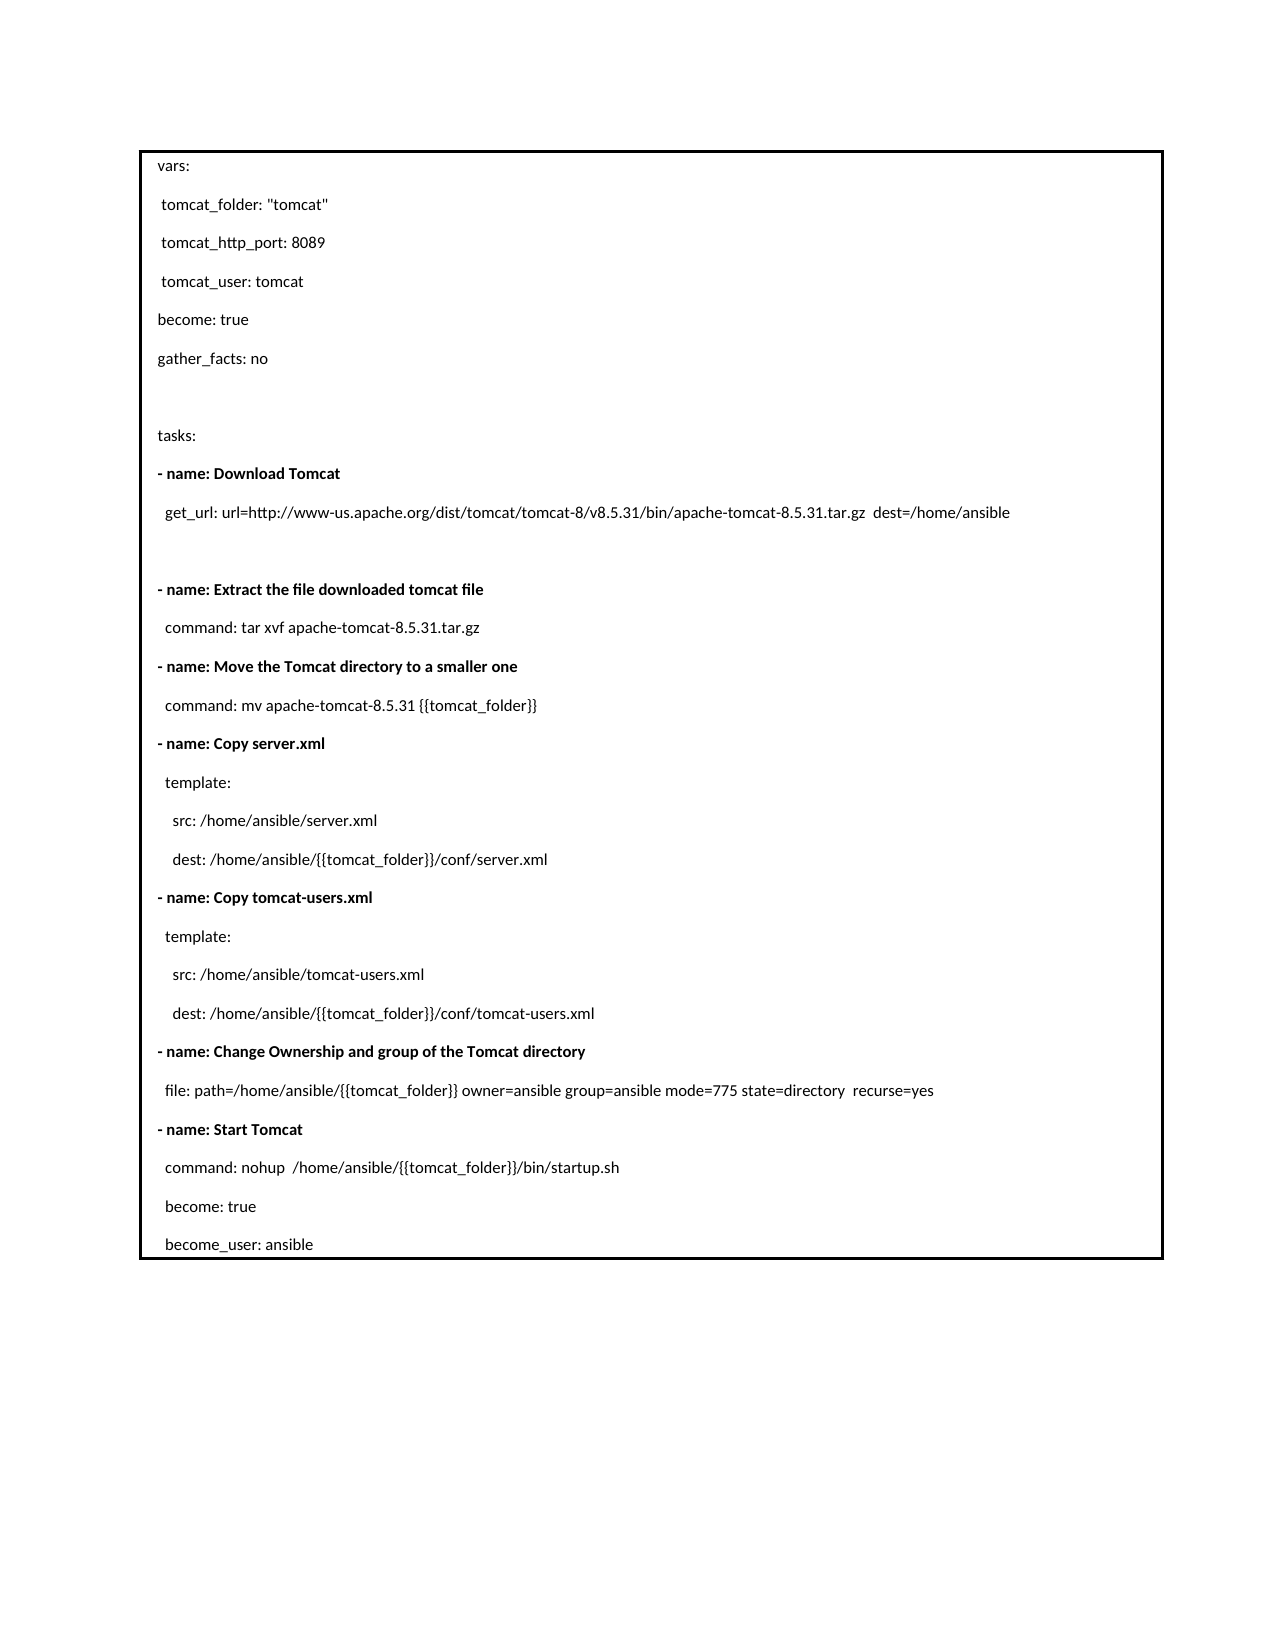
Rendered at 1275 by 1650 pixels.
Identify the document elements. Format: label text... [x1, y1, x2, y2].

text command: nohup /home/ansible/{{tomcat_folder}}/bin/startup.sh [142, 1152, 1161, 1178]
text become_user: ansible [142, 1229, 1161, 1257]
text become: true [142, 304, 1161, 330]
text tomcat_http_port: 8089 [142, 227, 1161, 253]
text src: /home/ansible/tomcat-users.xml [142, 959, 1161, 985]
text become: true [142, 1191, 1161, 1216]
text template: [142, 767, 1161, 792]
text dest: /home/ansible/{{tomcat_folder}}/conf/tomcat-users.xml [142, 998, 1161, 1023]
text - name: Start Tomcat [142, 1113, 1161, 1139]
text vars: [142, 153, 1161, 176]
text dest: /home/ansible/{{tomcat_folder}}/conf/server.xml [142, 844, 1161, 869]
text - name: Extract the file downloaded tomcat file [142, 574, 1161, 599]
text get_url: url=http://www-us.apache.org/dist/tomcat/tomcat-8/v8.5.31/bin/apache-tomcat-8.5.31.tar.gz dest=/home/ansible [142, 497, 1161, 522]
text command: tar xvf apache-tomcat-8.5.31.tar.gz [142, 612, 1161, 638]
text - name: Change Ownership and group of the Tomcat directory [142, 1036, 1161, 1062]
text gather_facts: no [142, 343, 1161, 368]
text tomcat_user: tomcat [142, 266, 1161, 291]
text - name: Copy tomcat-users.xml [142, 882, 1161, 908]
text command: mv apache-tomcat-8.5.31 {{tomcat_folder}} [142, 689, 1161, 715]
text file: path=/home/ansible/{{tomcat_folder}} owner=ansible group=ansible mode=775 state=directory recurse=yes [142, 1075, 1161, 1101]
text - name: Copy server.xml [142, 728, 1161, 754]
text template: [142, 921, 1161, 946]
text tasks: [142, 420, 1161, 445]
text - name: Move the Tomcat directory to a smaller one [142, 651, 1161, 677]
text src: /home/ansible/server.xml [142, 805, 1161, 831]
text tomcat_folder: "tomcat" [142, 188, 1161, 214]
text - name: Download Tomcat [142, 458, 1161, 484]
